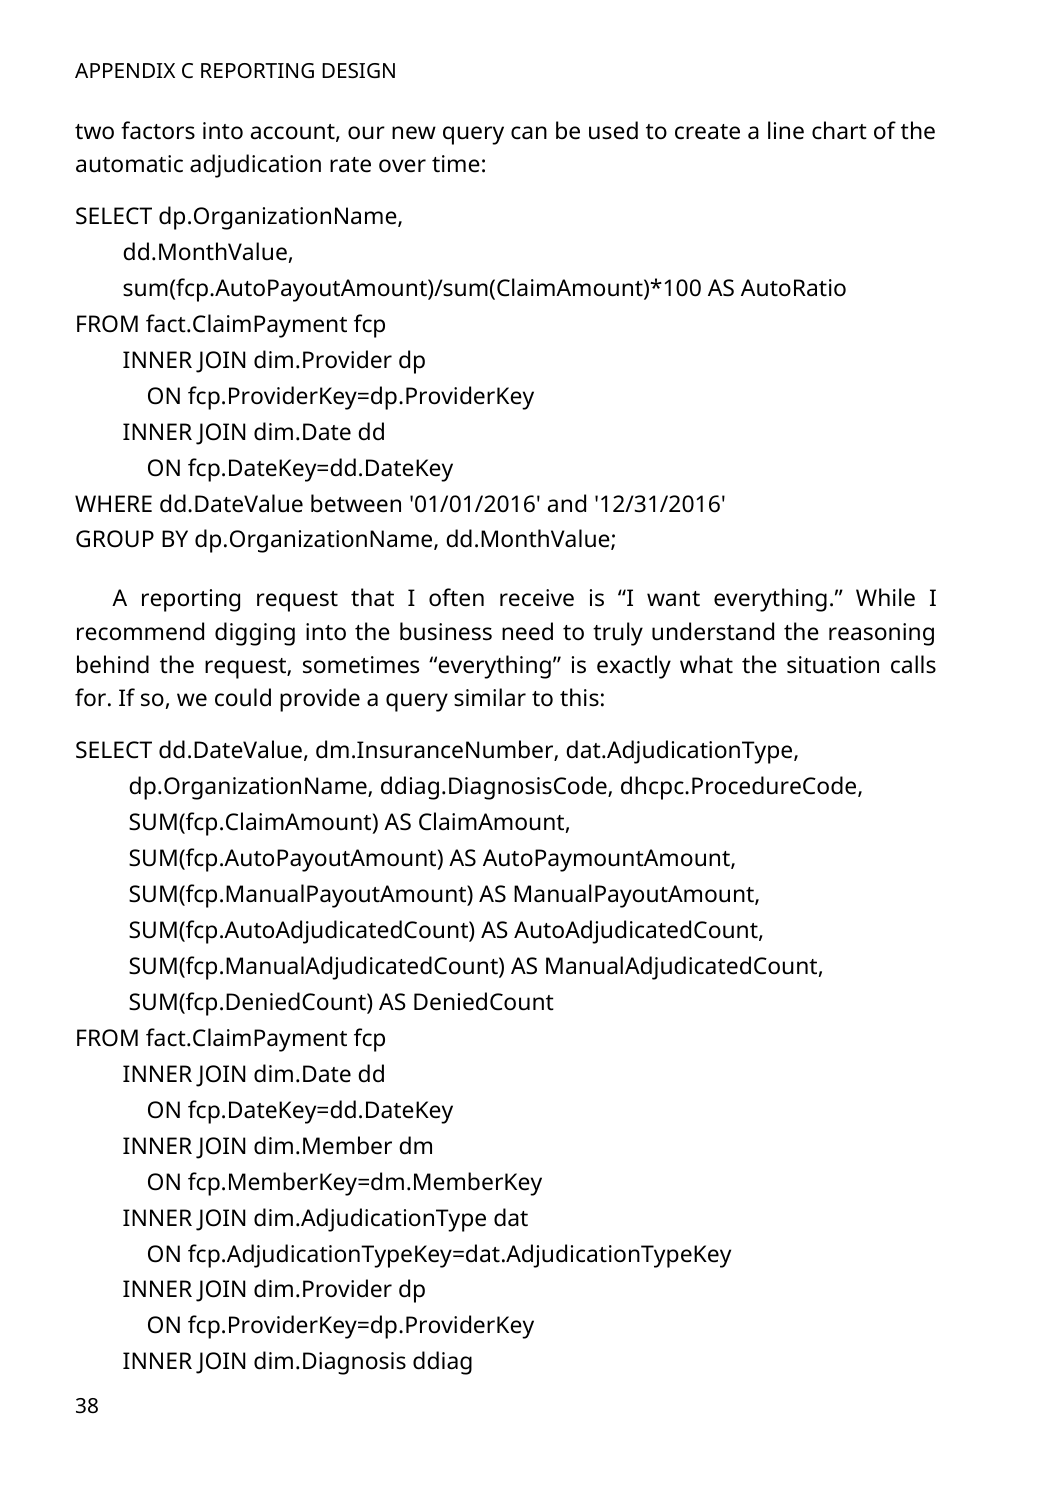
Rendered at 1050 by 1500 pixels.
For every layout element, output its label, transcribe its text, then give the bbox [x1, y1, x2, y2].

text GROUP BY dp.OrganizationName, dd.MonthValue; [75, 523, 937, 555]
text SELECT dd.DateValue, dm.InsuranceNumber, dat.AdjudicationType, [75, 734, 937, 766]
text dp.OrganizationName, ddiag.DiagnosisCode, dhcpc.ProcedureCode, [75, 770, 937, 802]
text SUM(fcp.ClaimAmount) AS ClaimAmount, [75, 806, 937, 837]
text SELECT dp.OrganizationName, [75, 200, 937, 231]
text ON fcp.ProviderKey=dp.ProviderKey [75, 1309, 937, 1341]
text WHERE dd.DateValue between '01/01/2016' and '12/31/2016' [75, 487, 937, 519]
text ON fcp.DateKey=dd.DateKey [75, 452, 937, 483]
text sum(fcp.AutoPayoutAmount)/sum(ClaimAmount)*100 AS AutoRatio [75, 272, 937, 303]
text INNER JOIN dim.Date dd [75, 1058, 937, 1089]
text ON fcp.ProviderKey=dp.ProviderKey [75, 380, 937, 411]
text INNER JOIN dim.Provider dp [75, 1273, 937, 1305]
text SUM(fcp.DeniedCount) AS DeniedCount [75, 986, 937, 1017]
text dd.MonthValue, [75, 236, 937, 267]
text SUM(fcp.ManualPayoutAmount) AS ManualPayoutAmount, [75, 878, 937, 909]
text INNER JOIN dim.Provider dp [75, 344, 937, 375]
text INNER JOIN dim.Diagnosis ddiag [75, 1345, 937, 1377]
text FROM fact.ClaimPayment fcp [75, 1022, 937, 1053]
text INNER JOIN dim.Date dd [75, 416, 937, 447]
text ON fcp.AdjudicationTypeKey=dat.AdjudicationTypeKey [75, 1237, 937, 1269]
text ON fcp.DateKey=dd.DateKey [75, 1094, 937, 1125]
text SUM(fcp.AutoAdjudicatedCount) AS AutoAdjudicatedCount, [75, 914, 937, 945]
text A reporting request that I often receive is “I want everything.” While I recommend digging into the business need to truly understand the reasoning behind the request, sometimes “everything” is exactly what the situation calls for. If so, we could provide a query similar to this: [75, 580, 937, 713]
text INNER JOIN dim.AdjudicationType dat [75, 1202, 937, 1233]
text FROM fact.ClaimPayment fcp [75, 308, 937, 339]
text SUM(fcp.AutoPayoutAmount) AS AutoPaymountAmount, [75, 842, 937, 873]
text ON fcp.MemberKey=dm.MemberKey [75, 1166, 937, 1197]
text INNER JOIN dim.Member dm [75, 1130, 937, 1161]
text SUM(fcp.ManualAdjudicatedCount) AS ManualAdjudicatedCount, [75, 950, 937, 981]
